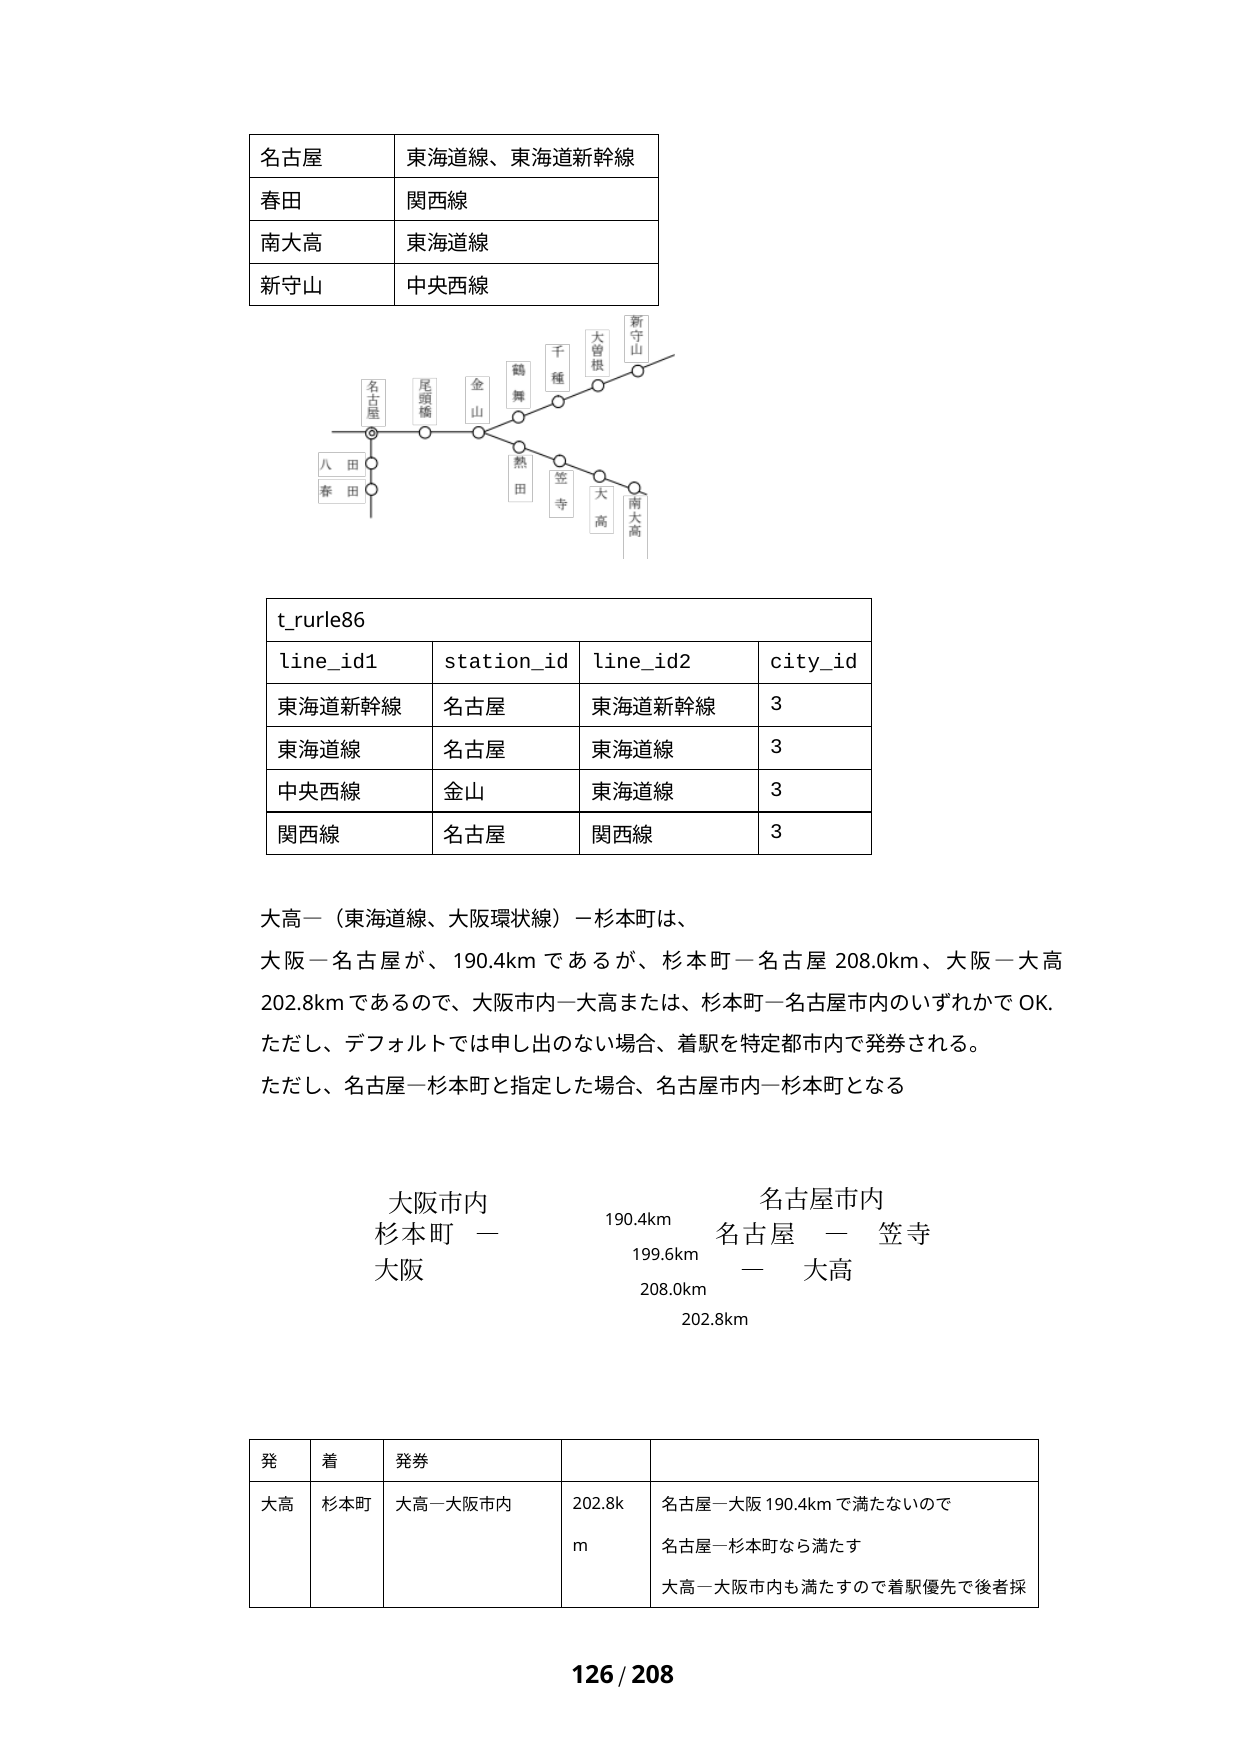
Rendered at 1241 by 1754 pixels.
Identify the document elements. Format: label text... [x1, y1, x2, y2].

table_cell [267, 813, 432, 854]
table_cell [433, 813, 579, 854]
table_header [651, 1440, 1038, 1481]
text 大高―（東海道線、大阪環状線）－杉本町は、 [261, 897, 1063, 938]
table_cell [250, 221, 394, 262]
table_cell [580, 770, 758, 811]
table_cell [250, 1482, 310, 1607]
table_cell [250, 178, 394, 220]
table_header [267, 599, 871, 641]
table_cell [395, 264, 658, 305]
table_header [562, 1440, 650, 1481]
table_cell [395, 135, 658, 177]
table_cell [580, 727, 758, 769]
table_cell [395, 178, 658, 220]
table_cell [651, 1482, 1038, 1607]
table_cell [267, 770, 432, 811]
text ただし、デフォルトでは申し出のない場合、着駅を特定都市内で発券される。 [261, 1022, 1063, 1063]
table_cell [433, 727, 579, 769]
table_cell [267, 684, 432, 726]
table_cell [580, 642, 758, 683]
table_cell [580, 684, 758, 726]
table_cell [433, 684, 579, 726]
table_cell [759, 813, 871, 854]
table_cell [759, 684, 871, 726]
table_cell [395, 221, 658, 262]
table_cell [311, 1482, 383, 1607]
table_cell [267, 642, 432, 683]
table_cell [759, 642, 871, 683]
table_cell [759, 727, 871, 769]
text ただし、名古屋―杉本町と指定した場合、名古屋市内―杉本町となる [261, 1063, 1063, 1105]
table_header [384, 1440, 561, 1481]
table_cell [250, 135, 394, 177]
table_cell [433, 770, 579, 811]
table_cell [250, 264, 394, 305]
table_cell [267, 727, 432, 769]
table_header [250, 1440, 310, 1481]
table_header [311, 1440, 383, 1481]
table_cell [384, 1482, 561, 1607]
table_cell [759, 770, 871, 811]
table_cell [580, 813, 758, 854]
text 大阪―名古屋が、190.4kmであるが、杉本町―名古屋208.0km、大阪―大高202.8kmであるので、大阪市内―大高または、杉本町―名古屋市内のいずれかでOK. [261, 938, 1063, 1022]
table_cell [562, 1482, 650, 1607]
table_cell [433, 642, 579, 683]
